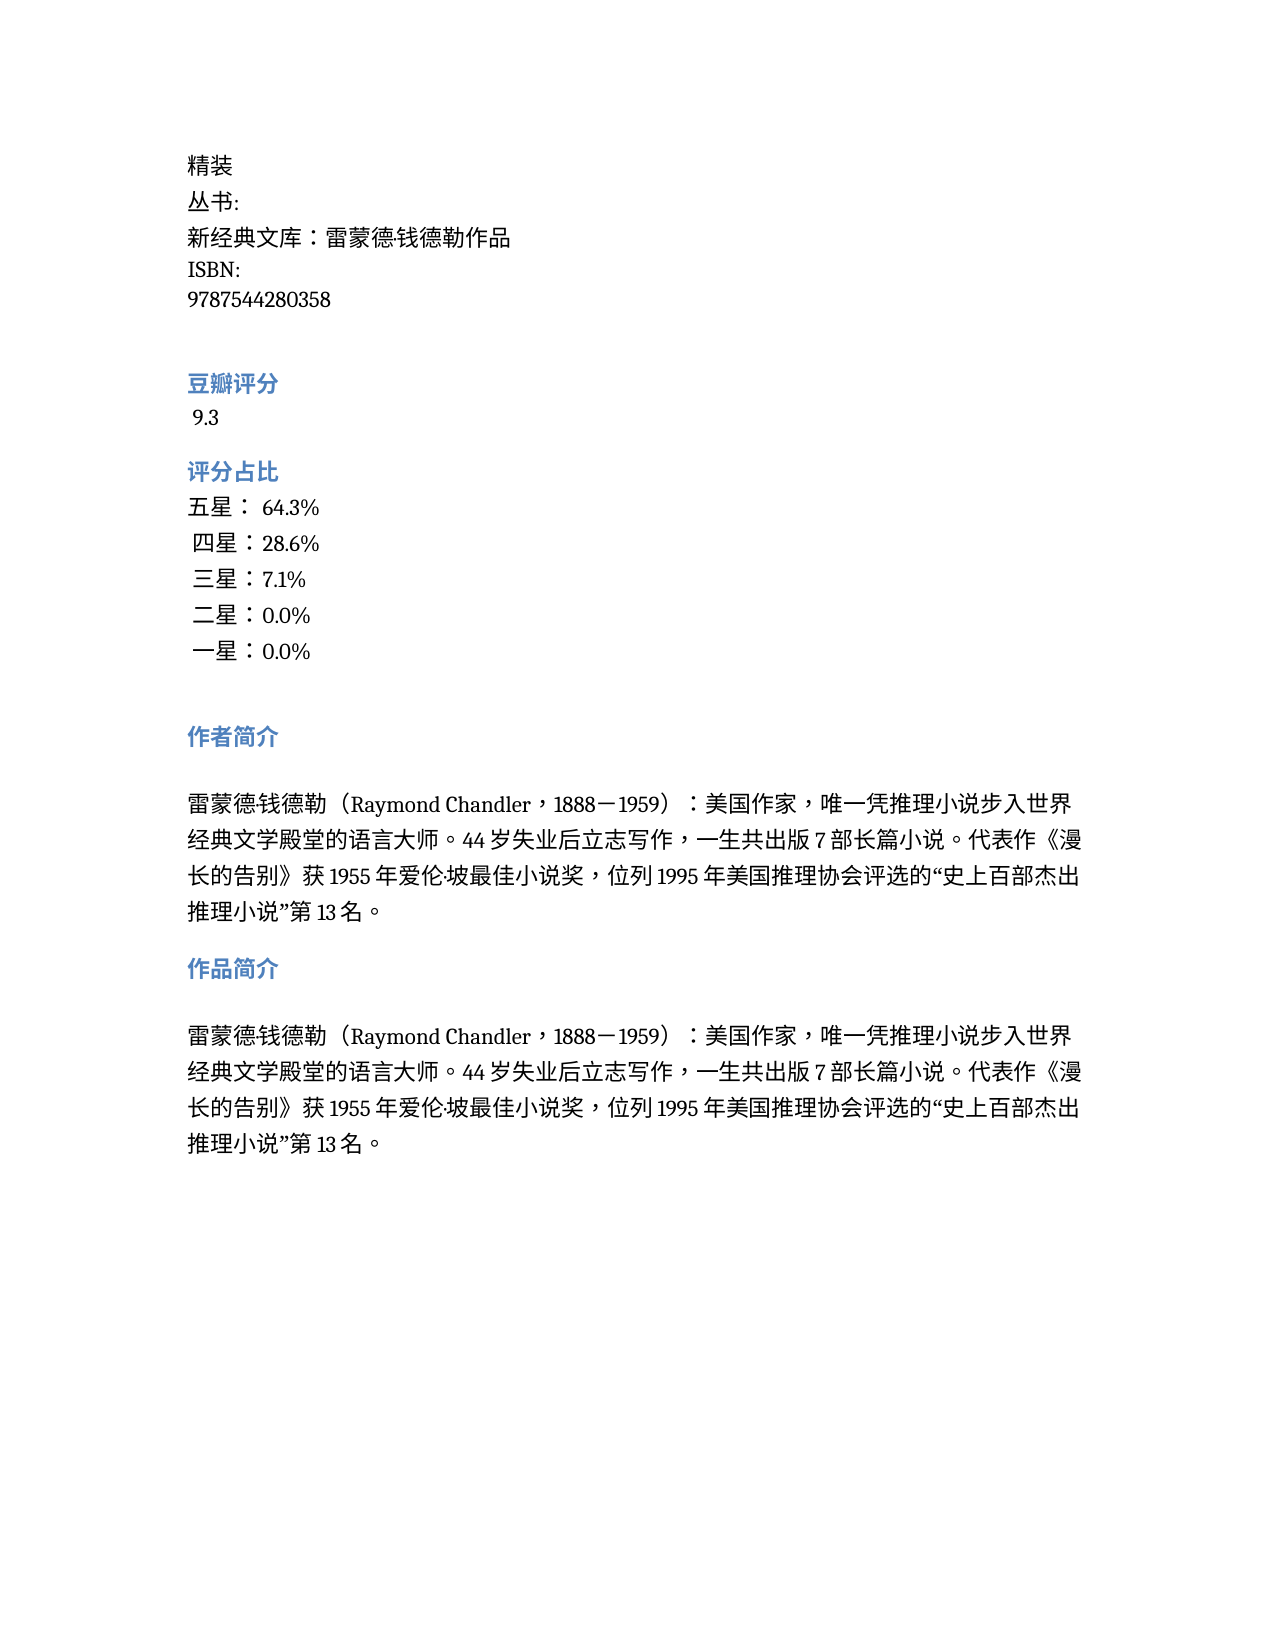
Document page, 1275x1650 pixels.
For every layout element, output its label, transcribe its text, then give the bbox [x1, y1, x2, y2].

text 五星： 64.3% 四星： 28.6% 三星： 7.1% 二星： 0.0% 一星： 0.0% [187, 491, 1087, 697]
text 雷蒙德·钱德勒（Raymond Chandler，1888－1959）：美国作家，唯一凭推理小说步入世界经典文学殿堂的语言大师。44岁失业后立志写作，一生共出版7部长篇小说。代表作《漫长的告别》获1955年爱伦·坡最佳小说奖，位列1995年美国推理协会评选的“史上百部杰出推理小说”第13名。 [187, 757, 1087, 927]
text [187, 150, 1087, 344]
subtitle 评分占比 [187, 455, 1087, 487]
text 雷蒙德·钱德勒（Raymond Chandler，1888－1959）：美国作家，唯一凭推理小说步入世界经典文学殿堂的语言大师。44岁失业后立志写作，一生共出版7部长篇小说。代表作《漫长的告别》获1955年爱伦·坡最佳小说奖，位列1995年美国推理协会评选的“史上百部杰出推理小说”第13名。 [187, 989, 1087, 1159]
subtitle 作者简介 [187, 721, 1087, 752]
subtitle 豆瓣评分 [187, 368, 1087, 400]
subtitle 作品简介 [187, 953, 1087, 984]
text 9.3 [187, 404, 1087, 431]
